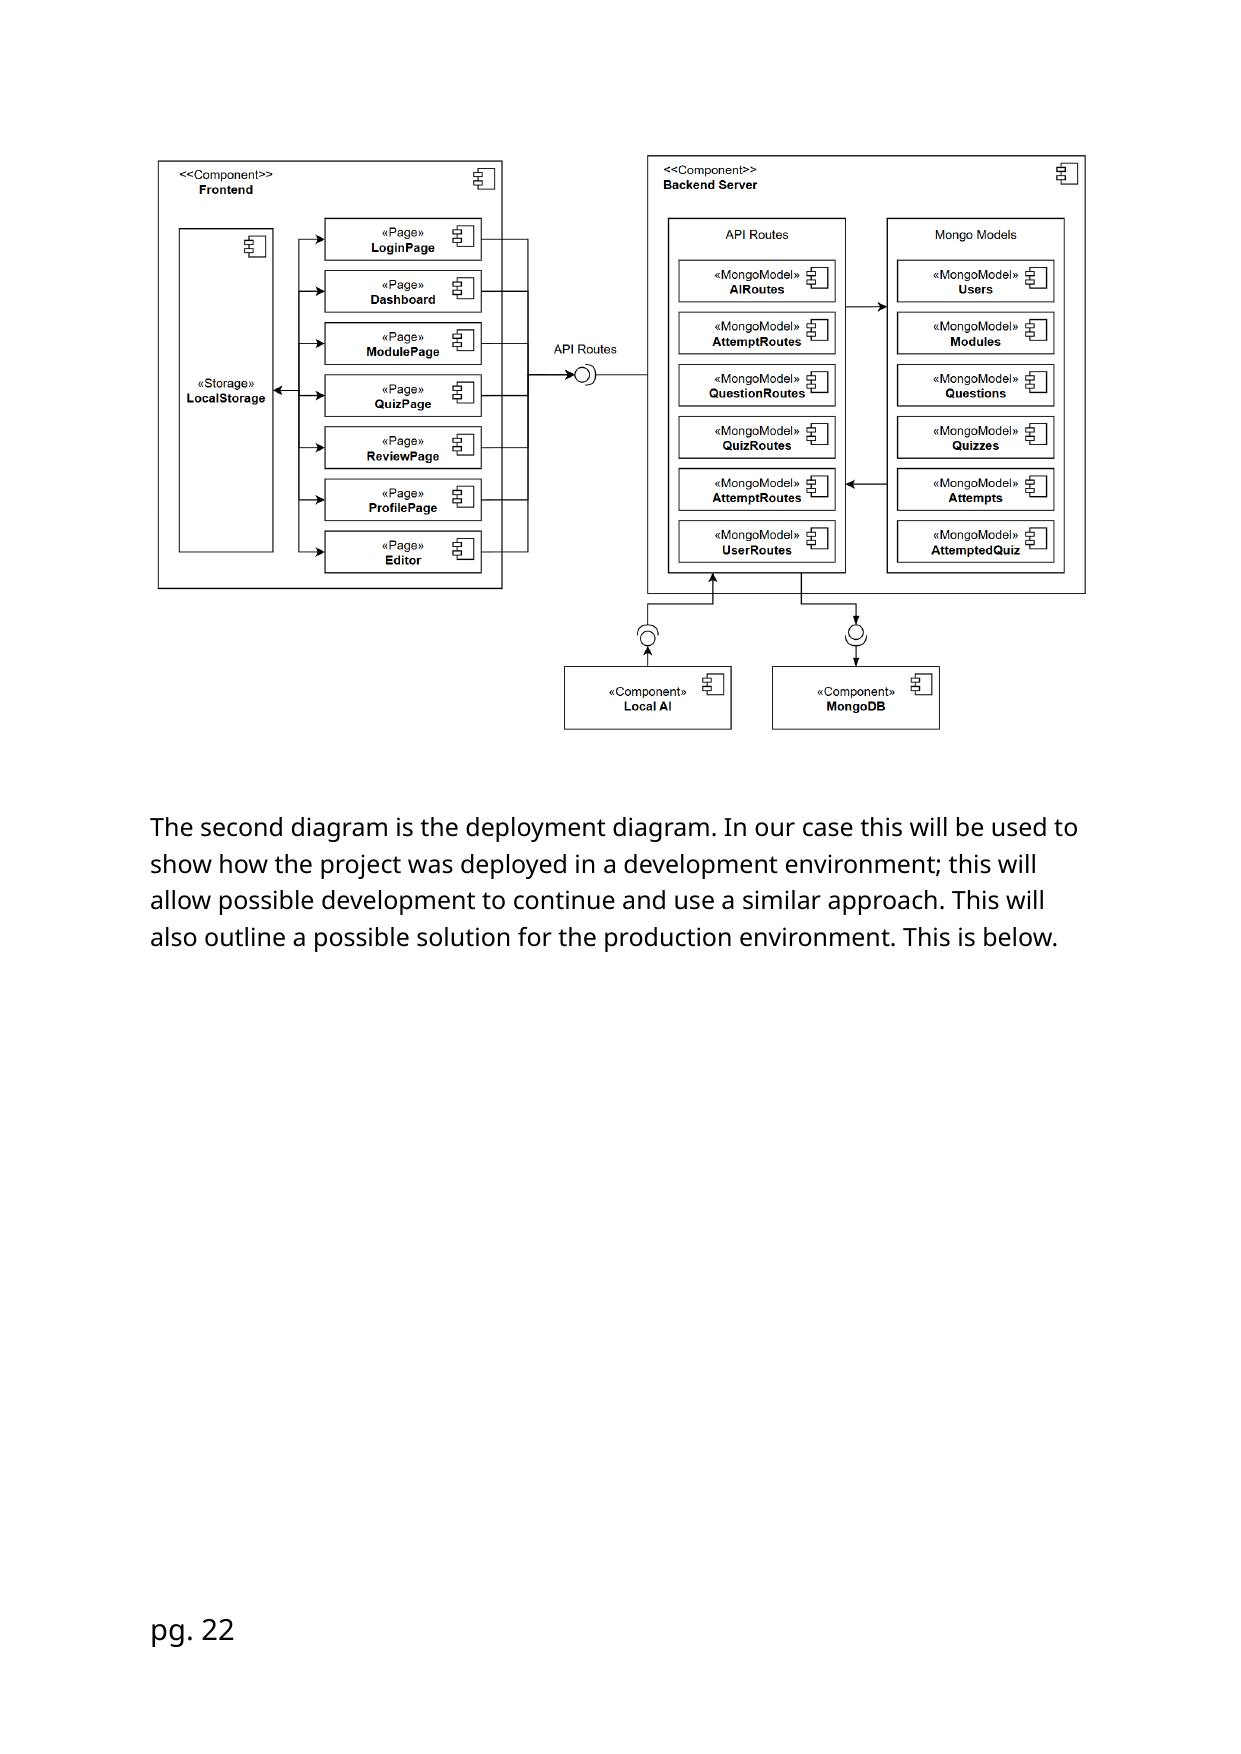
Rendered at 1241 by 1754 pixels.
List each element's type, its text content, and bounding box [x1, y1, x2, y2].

text The second diagram is the deployment diagram. In our case this will be used to show how the project was deployed in a development environment; this will allow possible development to continue and use a similar approach. This will also outline a possible solution for the production environment. This is below. [150, 809, 1090, 954]
picture [150, 150, 1091, 737]
